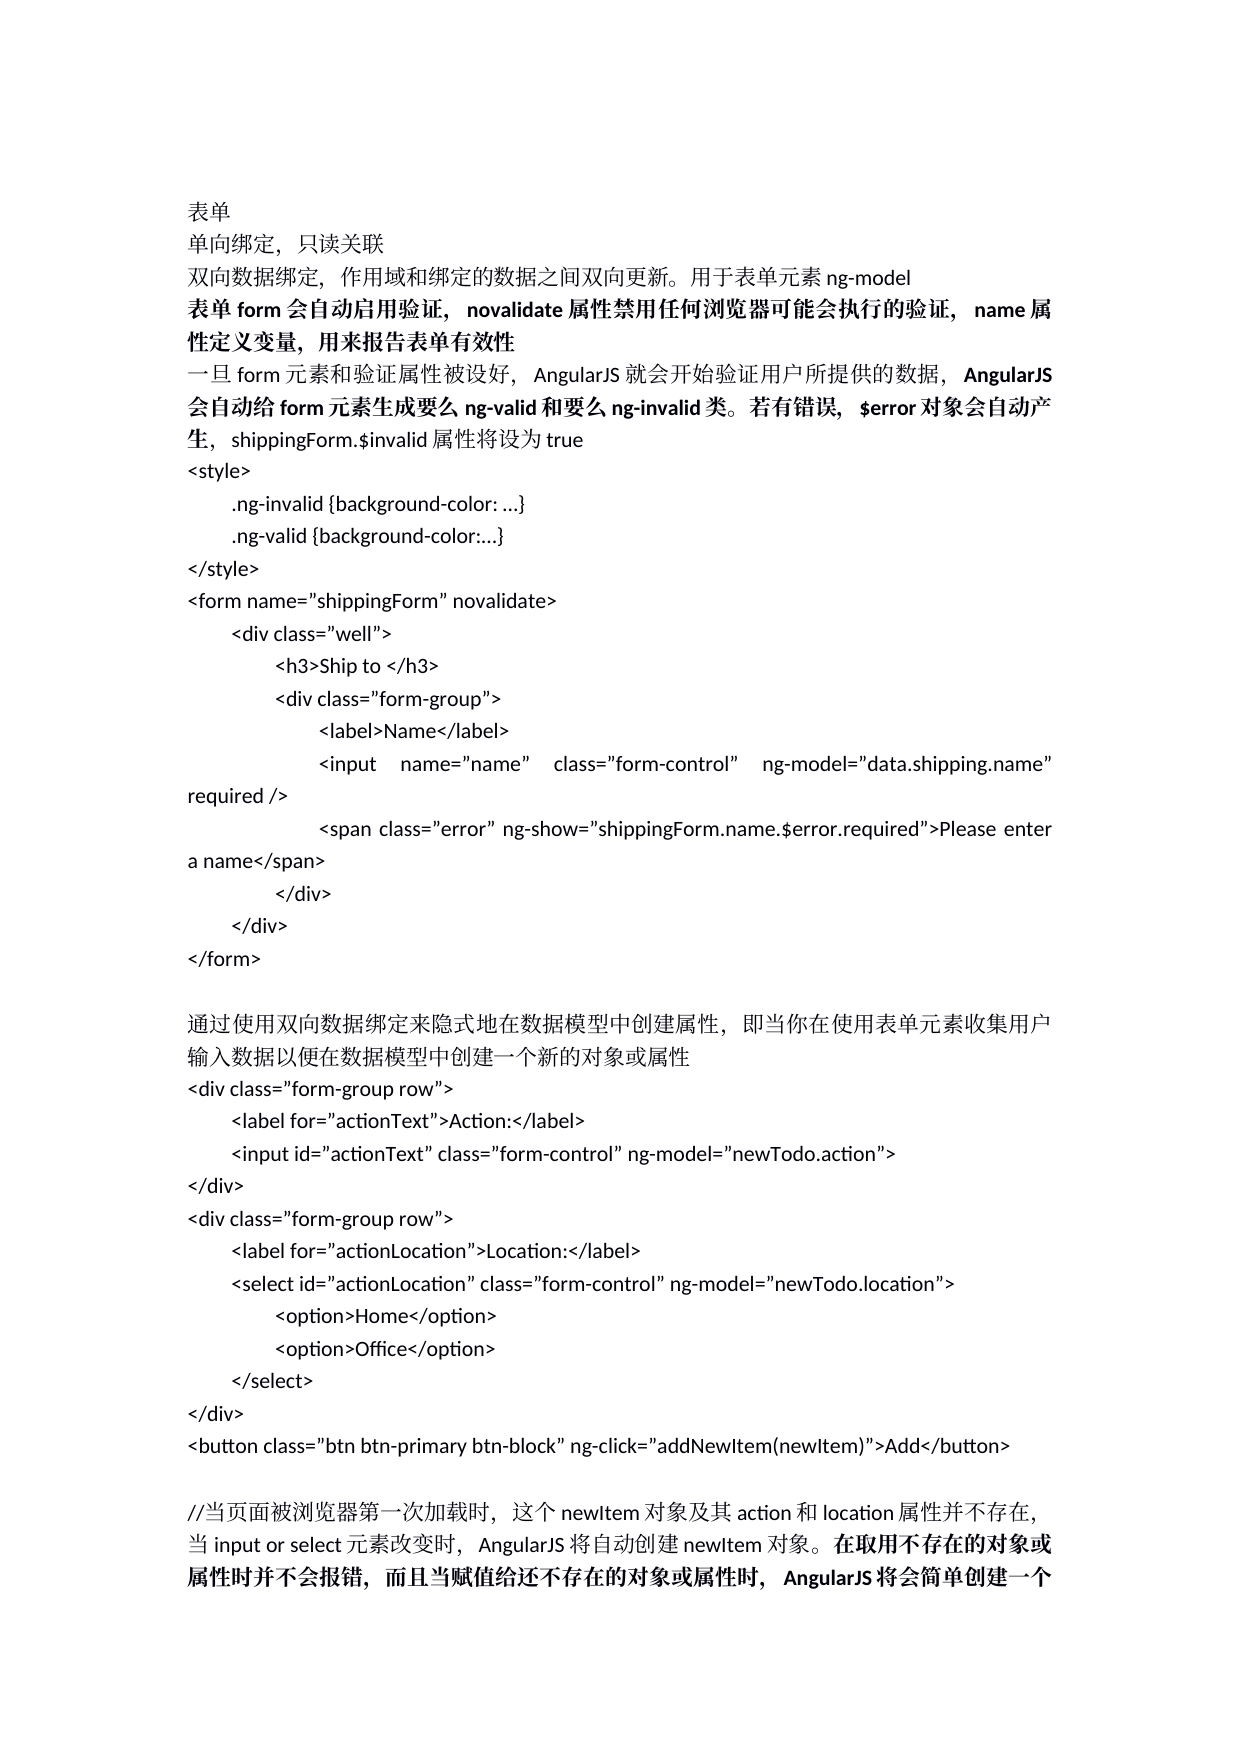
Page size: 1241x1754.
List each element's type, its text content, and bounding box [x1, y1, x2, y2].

text </div> [187, 877, 1053, 909]
text </form> [187, 942, 1053, 974]
text <div class=”form-group row”> [187, 1202, 1053, 1234]
text <h3>Ship to </h3> [187, 649, 1053, 682]
text </div> [187, 1397, 1053, 1429]
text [187, 1494, 1053, 1592]
text <option>Office</option> [187, 1332, 1053, 1364]
text </style> [187, 552, 1053, 584]
text <label for=”actionText”>Action:</label> [187, 1104, 1053, 1137]
text .ng-valid {background-color:…} [187, 519, 1053, 552]
text 一旦form元素和验证属性被设好，AngularJS就会开始验证用户所提供的数据，AngularJS会自动给form元素生成要么ng-valid和要么ng-invalid类。若有错误，$error对象会自动产生，shippingForm.$invalid属性将设为true [187, 357, 1053, 454]
text <input id=”actionText” class=”form-control” ng-model=”newTodo.action”> [187, 1137, 1053, 1169]
text <div class=”form-group row”> [187, 1072, 1053, 1104]
text <div class=”well”> [187, 617, 1053, 649]
text <button class=”btn btn-primary btn-block” ng-click=”addNewItem(newItem)”>Add</button> [187, 1429, 1053, 1462]
text 表单 [187, 194, 1053, 227]
text 表单form会自动启用验证，novalidate属性禁用任何浏览器可能会执行的验证，name属性定义变量，用来报告表单有效性 [187, 292, 1053, 357]
text 通过使用双向数据绑定来隐式地在数据模型中创建属性，即当你在使用表单元素收集用户输入数据以便在数据模型中创建一个新的对象或属性 [187, 1007, 1053, 1072]
text <input name=”name” class=”form-control” ng-model=”data.shipping.name” required /> [187, 747, 1053, 812]
text </div> [187, 1169, 1053, 1202]
text <label for=”actionLocation”>Location:</label> [187, 1234, 1053, 1267]
text </select> [187, 1364, 1053, 1397]
text 单向绑定，只读关联 [187, 227, 1053, 259]
text .ng-invalid {background-color: …} [187, 487, 1053, 519]
text 双向数据绑定，作用域和绑定的数据之间双向更新。用于表单元素ng-model [187, 259, 1053, 292]
text <span class=”error” ng-show=”shippingForm.name.$error.required”>Please enter a name</span> [187, 812, 1053, 877]
text <label>Name</label> [187, 714, 1053, 747]
text <option>Home</option> [187, 1299, 1053, 1332]
text <form name=”shippingForm” novalidate> [187, 584, 1053, 617]
text <div class=”form-group”> [187, 682, 1053, 714]
text </div> [187, 909, 1053, 942]
text <style> [187, 454, 1053, 487]
text <select id=”actionLocation” class=”form-control” ng-model=”newTodo.location”> [187, 1267, 1053, 1299]
